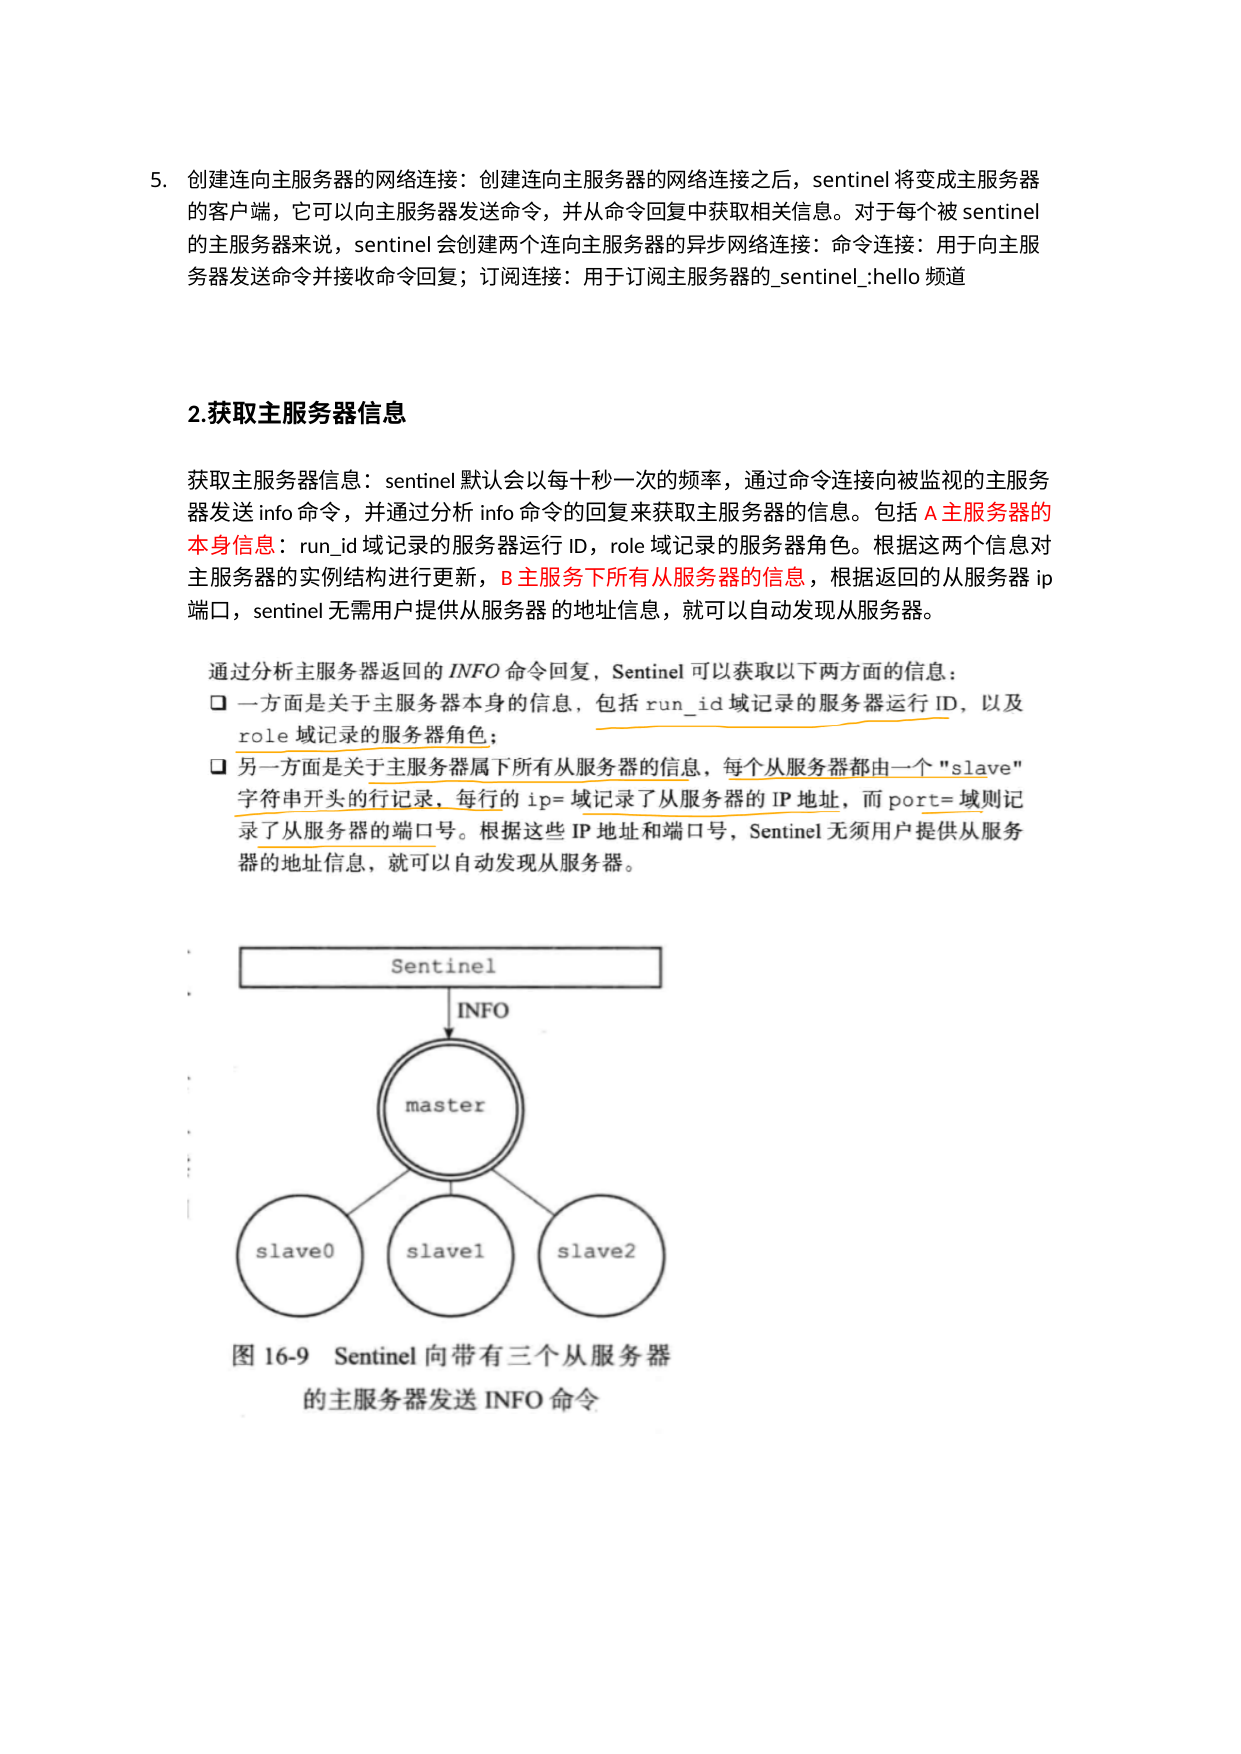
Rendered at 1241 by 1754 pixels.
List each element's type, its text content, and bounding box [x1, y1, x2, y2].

subtitle 2.获取主服务器信息 [187, 379, 1053, 444]
list 创建连向主服务器的网络连接：创建连向主服务器的网络连接之后，sentinel将变成主服务器的客户端，它可以向主服务器发送命令，并从命令回复中获取相关信息。对于每个被sentinel的主服务器来说，sentinel会创建两个连向主服务器的异步网络连接：命令连接：用于向主服务器发送命令并接收命令回复；订阅连接：用于订阅主服务器的_sentinel_:hello频道 [150, 162, 1053, 292]
picture [187, 917, 727, 1434]
text 获取主服务器信息：sentinel默认会以每十秒一次的频率，通过命令连接向被监视的主服务器发送info命令，并通过分析info命令的回复来获取主服务器的信息。包括A主服务器的本身信息：run_id域记录的服务器运行ID，role域记录的服务器角色。根据这两个信息对主服务器的实例结构进行更新，B主服务下所有从服务器的信息，根据返回的从服务器ip 端口，sentinel无需用户提供从服务器 的地址信息，就可以自动发现从服务器。 [187, 462, 1053, 625]
picture [187, 657, 1053, 897]
